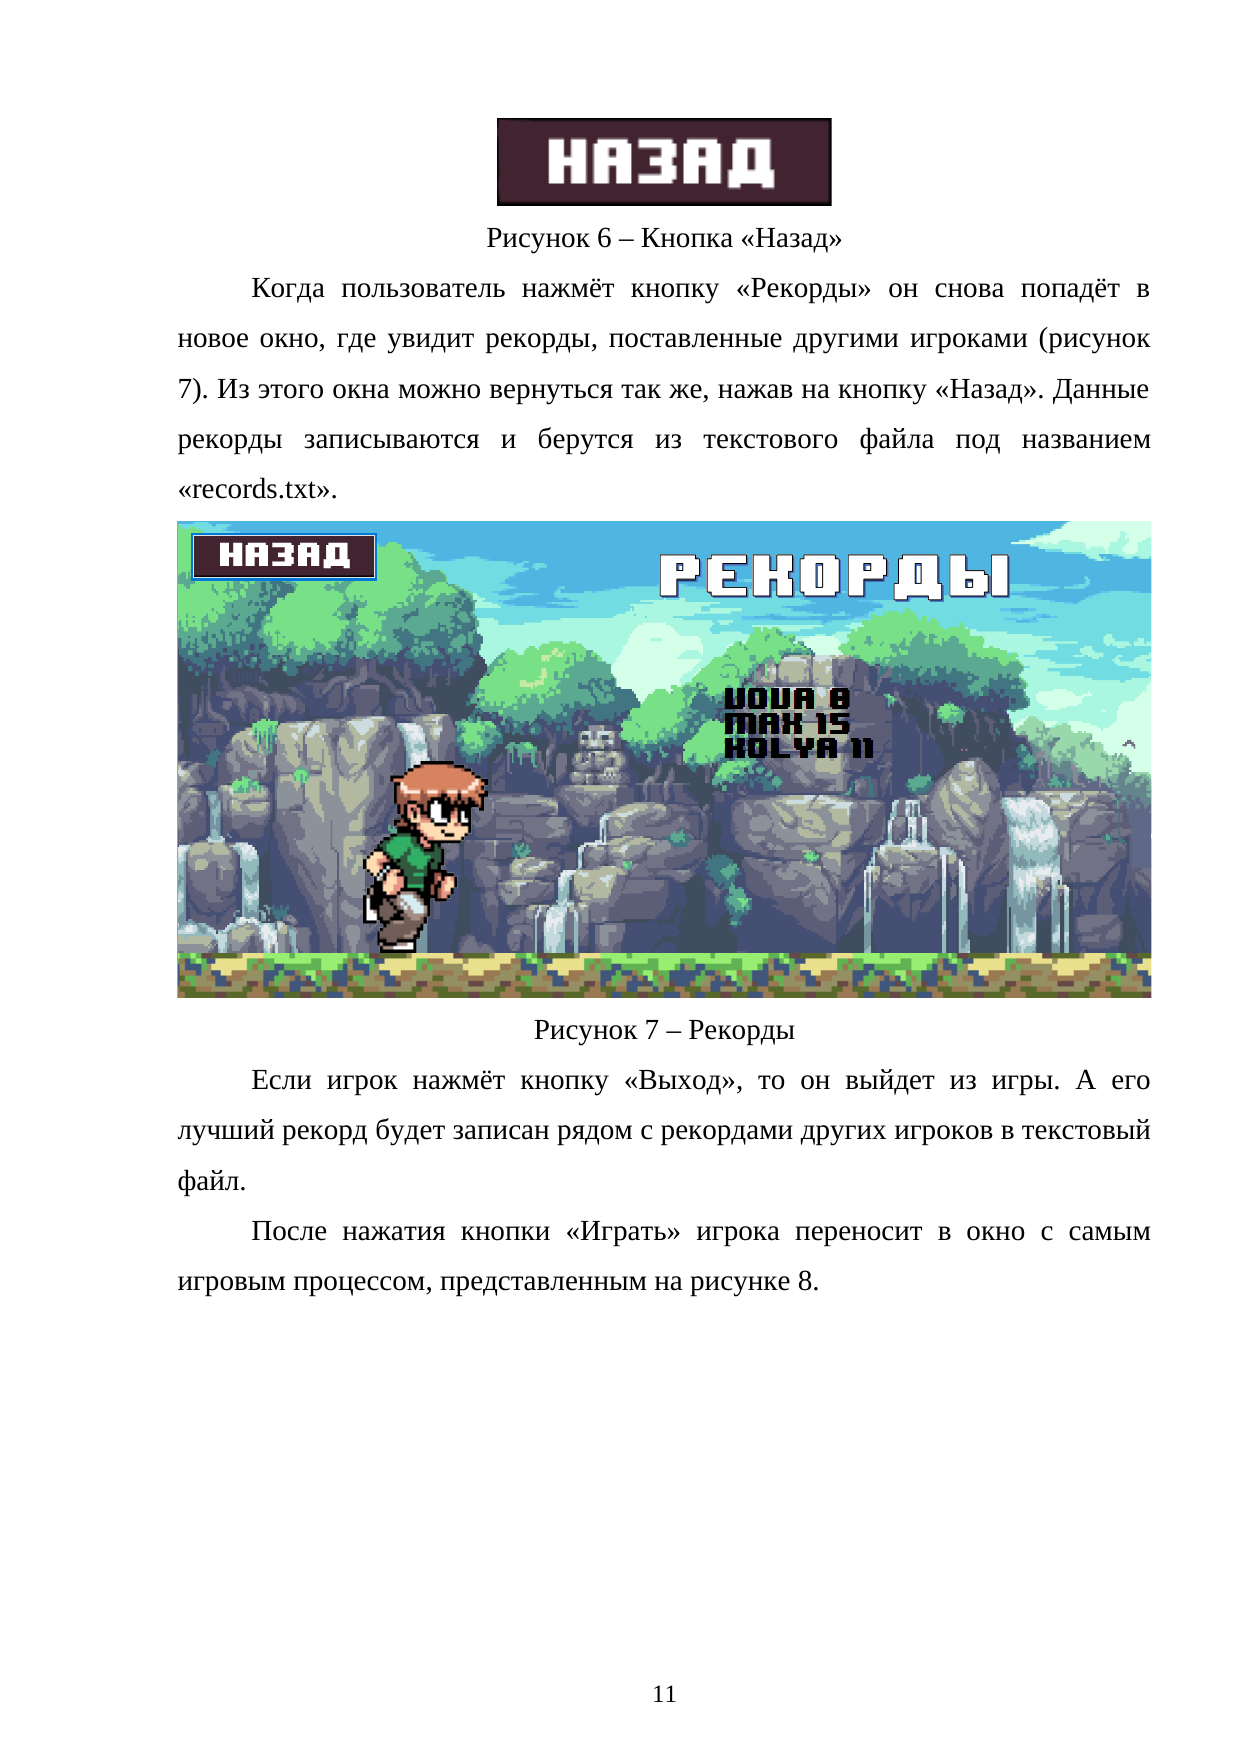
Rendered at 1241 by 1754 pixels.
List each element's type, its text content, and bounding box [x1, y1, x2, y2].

text Рисунок 6 – Кнопка «Назад» [177, 220, 1152, 253]
text Когда пользователь нажмёт кнопку «Рекорды» он снова попадёт в новое окно, где увидит рекорды, поставленные другими игроками (рисунок 7). Из этого окна можно вернуться так же, нажав на кнопку «Назад». Данные рекорды записываются и берутся из текстового файла под названием «records.txt». [177, 270, 1152, 505]
picture [497, 118, 832, 206]
text Рисунок 7 – Рекорды [177, 1012, 1152, 1045]
picture [177, 521, 1152, 998]
text Если игрок нажмёт кнопку «Выход», то он выйдет из игры. А его лучший рекорд будет записан рядом с рекордами других игроков в текстовый файл. [177, 1062, 1152, 1196]
text После нажатия кнопки «Играть» игрока переносит в окно с самым игровым процессом, представленным на рисунке 8. [177, 1213, 1152, 1297]
